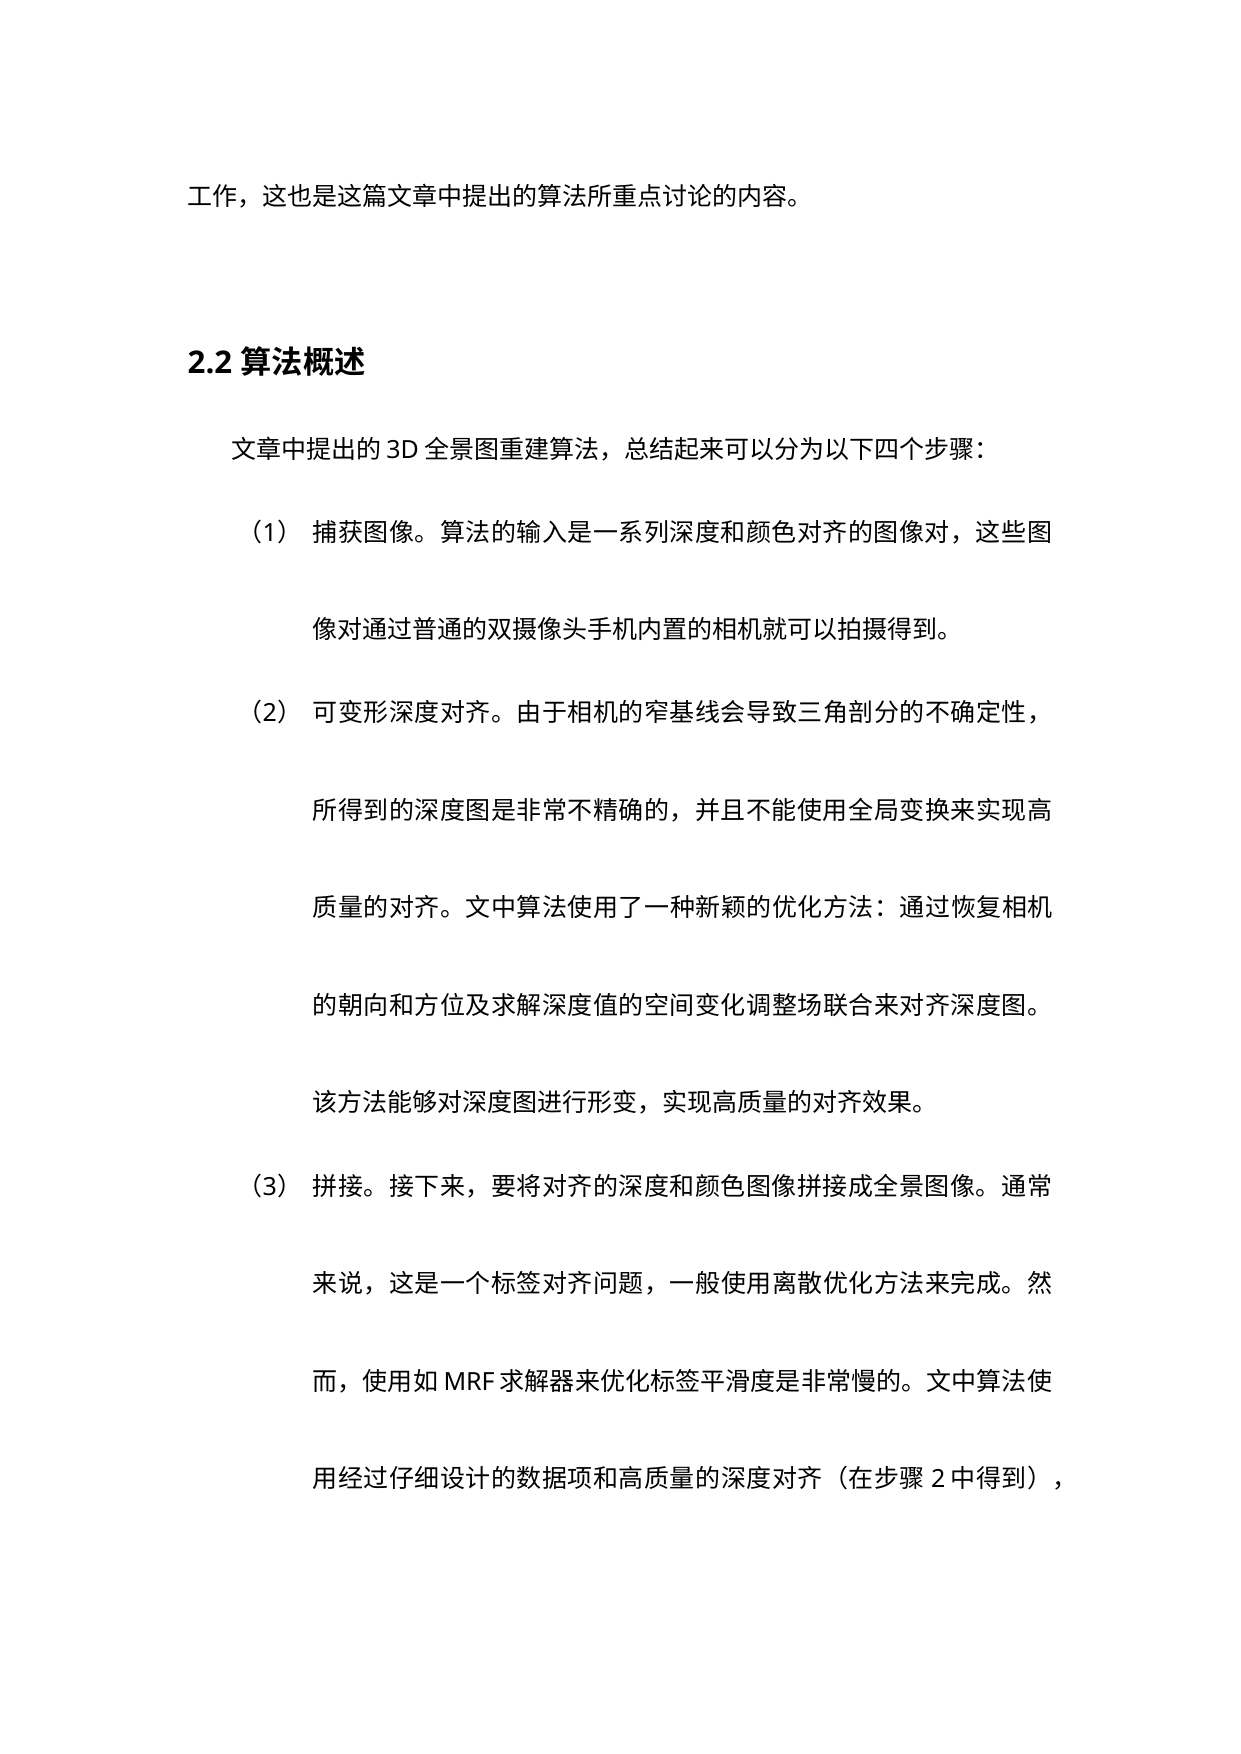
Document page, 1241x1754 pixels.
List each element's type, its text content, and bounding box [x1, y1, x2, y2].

text 2.2 算法概述 [187, 327, 1053, 392]
list 捕获图像。算法的输入是一系列深度和颜色对齐的图像对，这些图像对通过普通的双摄像头手机内置的相机就可以拍摄得到。 [237, 498, 1053, 660]
text 文章中提出的3D全景图重建算法，总结起来可以分为以下四个步骤： [187, 415, 1053, 480]
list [237, 1152, 1053, 1509]
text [187, 162, 1053, 227]
list 可变形深度对齐。由于相机的窄基线会导致三角剖分的不确定性，所得到的深度图是非常不精确的，并且不能使用全局变换来实现高质量的对齐。文中算法使用了一种新颖的优化方法：通过恢复相机的朝向和方位及求解深度值的空间变化调整场联合来对齐深度图。该方法能够对深度图进行形变，实现高质量的对齐效果。 [237, 678, 1053, 1133]
